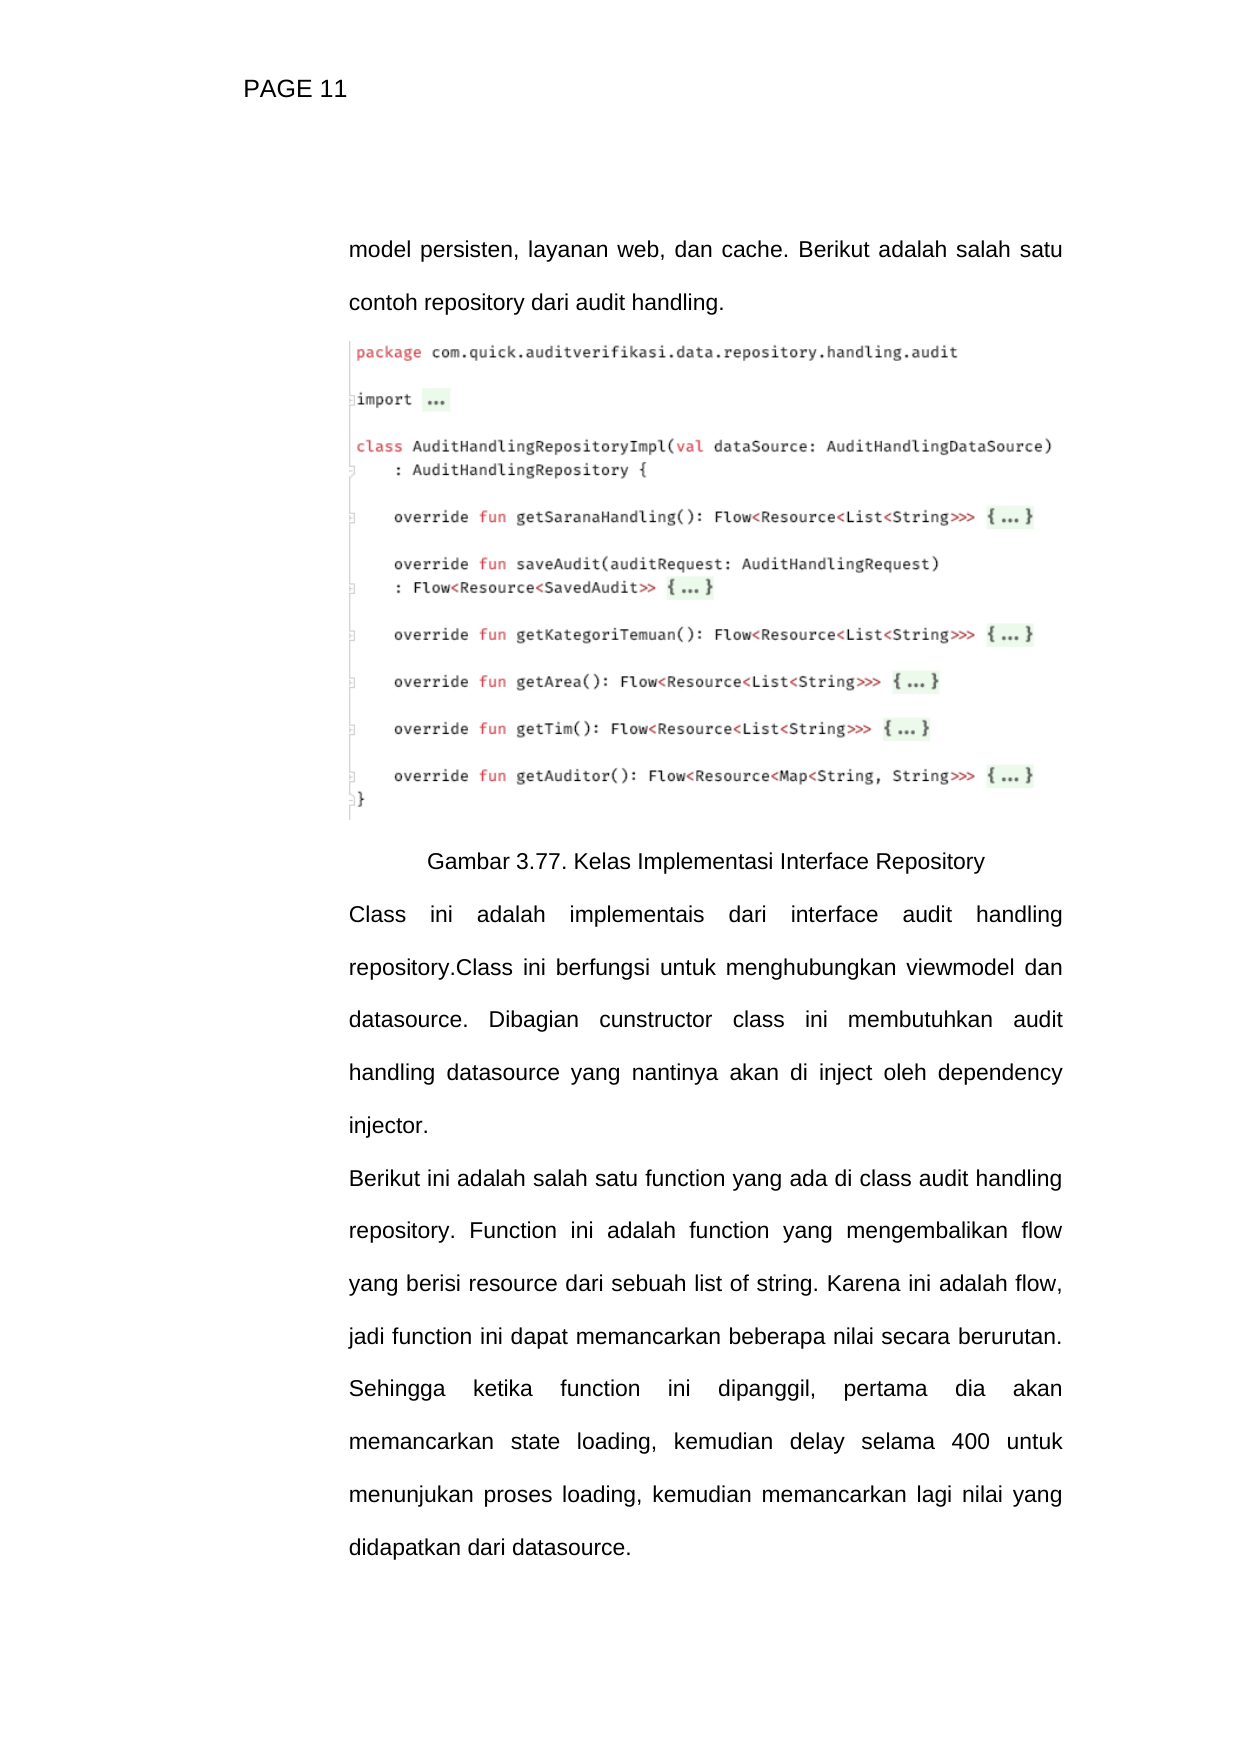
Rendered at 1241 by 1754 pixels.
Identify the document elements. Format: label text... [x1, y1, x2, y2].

title Class ini adalah implementais dari interface audit handling repository.Class ini berfungsi untuk menghubungkan viewmodel dan datasource. Dibagian cunstructor class ini membutuhkan audit handling datasource yang nantinya akan di inject oleh dependency injector. [349, 901, 1063, 1138]
title Berikut ini adalah salah satu function yang ada di class audit handling repository. Function ini adalah function yang mengembalikan flow yang berisi resource dari sebuah list of string. Karena ini adalah flow, jadi function ini dapat memancarkan beberapa nilai secara berurutan. Sehingga ketika function ini dipanggil, pertama dia akan memancarkan state loading, kemudian delay selama 400 untuk menunjukan proses loading, kemudian memancarkan lagi nilai yang didapatkan dari datasource. [349, 1164, 1063, 1560]
text Gambar 3.77. Kelas Implementasi Interface Repository [349, 848, 1063, 874]
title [349, 236, 1063, 315]
picture [348, 341, 1062, 820]
